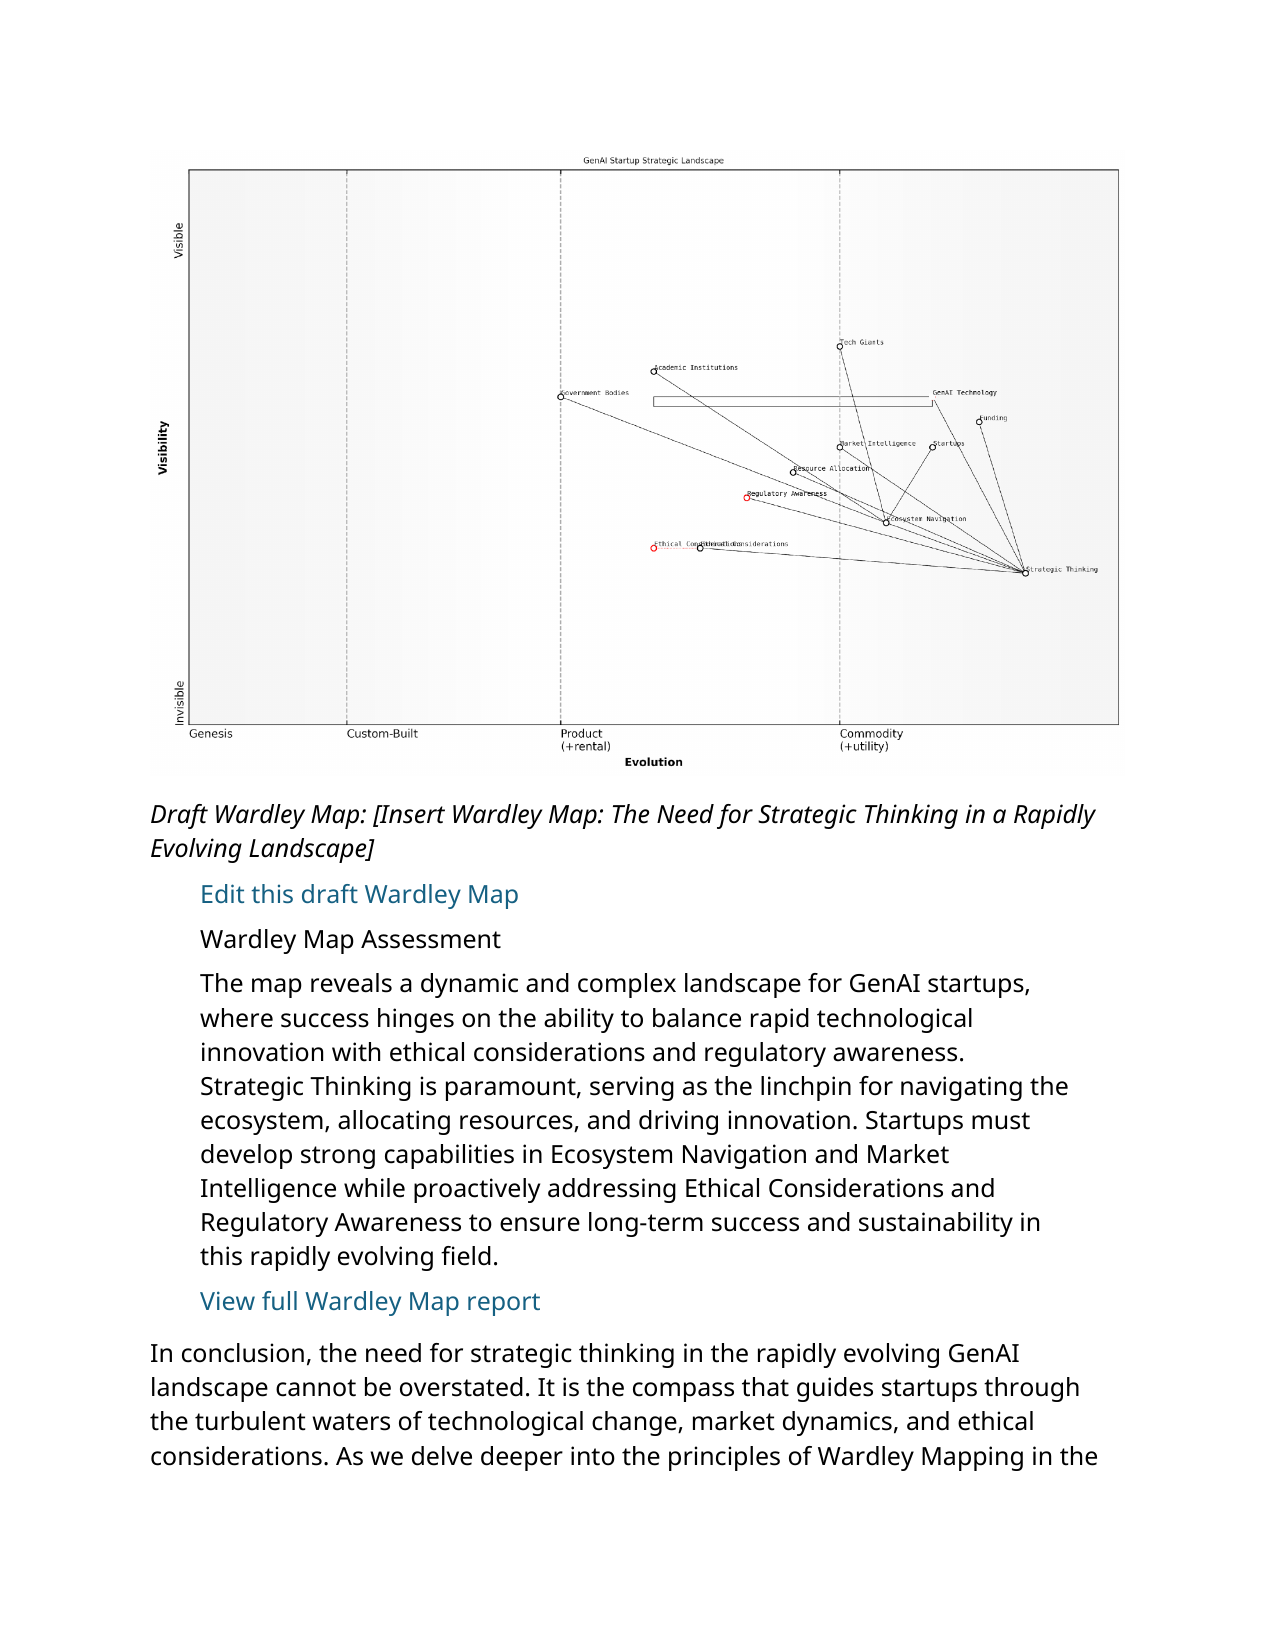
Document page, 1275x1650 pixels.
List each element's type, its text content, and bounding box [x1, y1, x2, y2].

picture [150, 150, 1125, 776]
text The map reveals a dynamic and complex landscape for GenAI startups, where success hinges on the ability to balance rapid technological innovation with ethical considerations and regulatory awareness. Strategic Thinking is paramount, serving as the linchpin for navigating the ecosystem, allocating resources, and driving innovation. Startups must develop strong capabilities in Ecosystem Navigation and Market Intelligence while proactively addressing Ethical Considerations and Regulatory Awareness to ensure long-term success and sustainability in this rapidly evolving field. [200, 966, 1075, 1273]
text Draft Wardley Map: [Insert Wardley Map: The Need for Strategic Thinking in a Rapidly Evolving Landscape] [150, 797, 1125, 865]
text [150, 1336, 1125, 1472]
text View full Wardley Map report [200, 1283, 1075, 1317]
text Wardley Map Assessment [200, 922, 1075, 956]
text Edit this draft Wardley Map [200, 877, 1075, 911]
